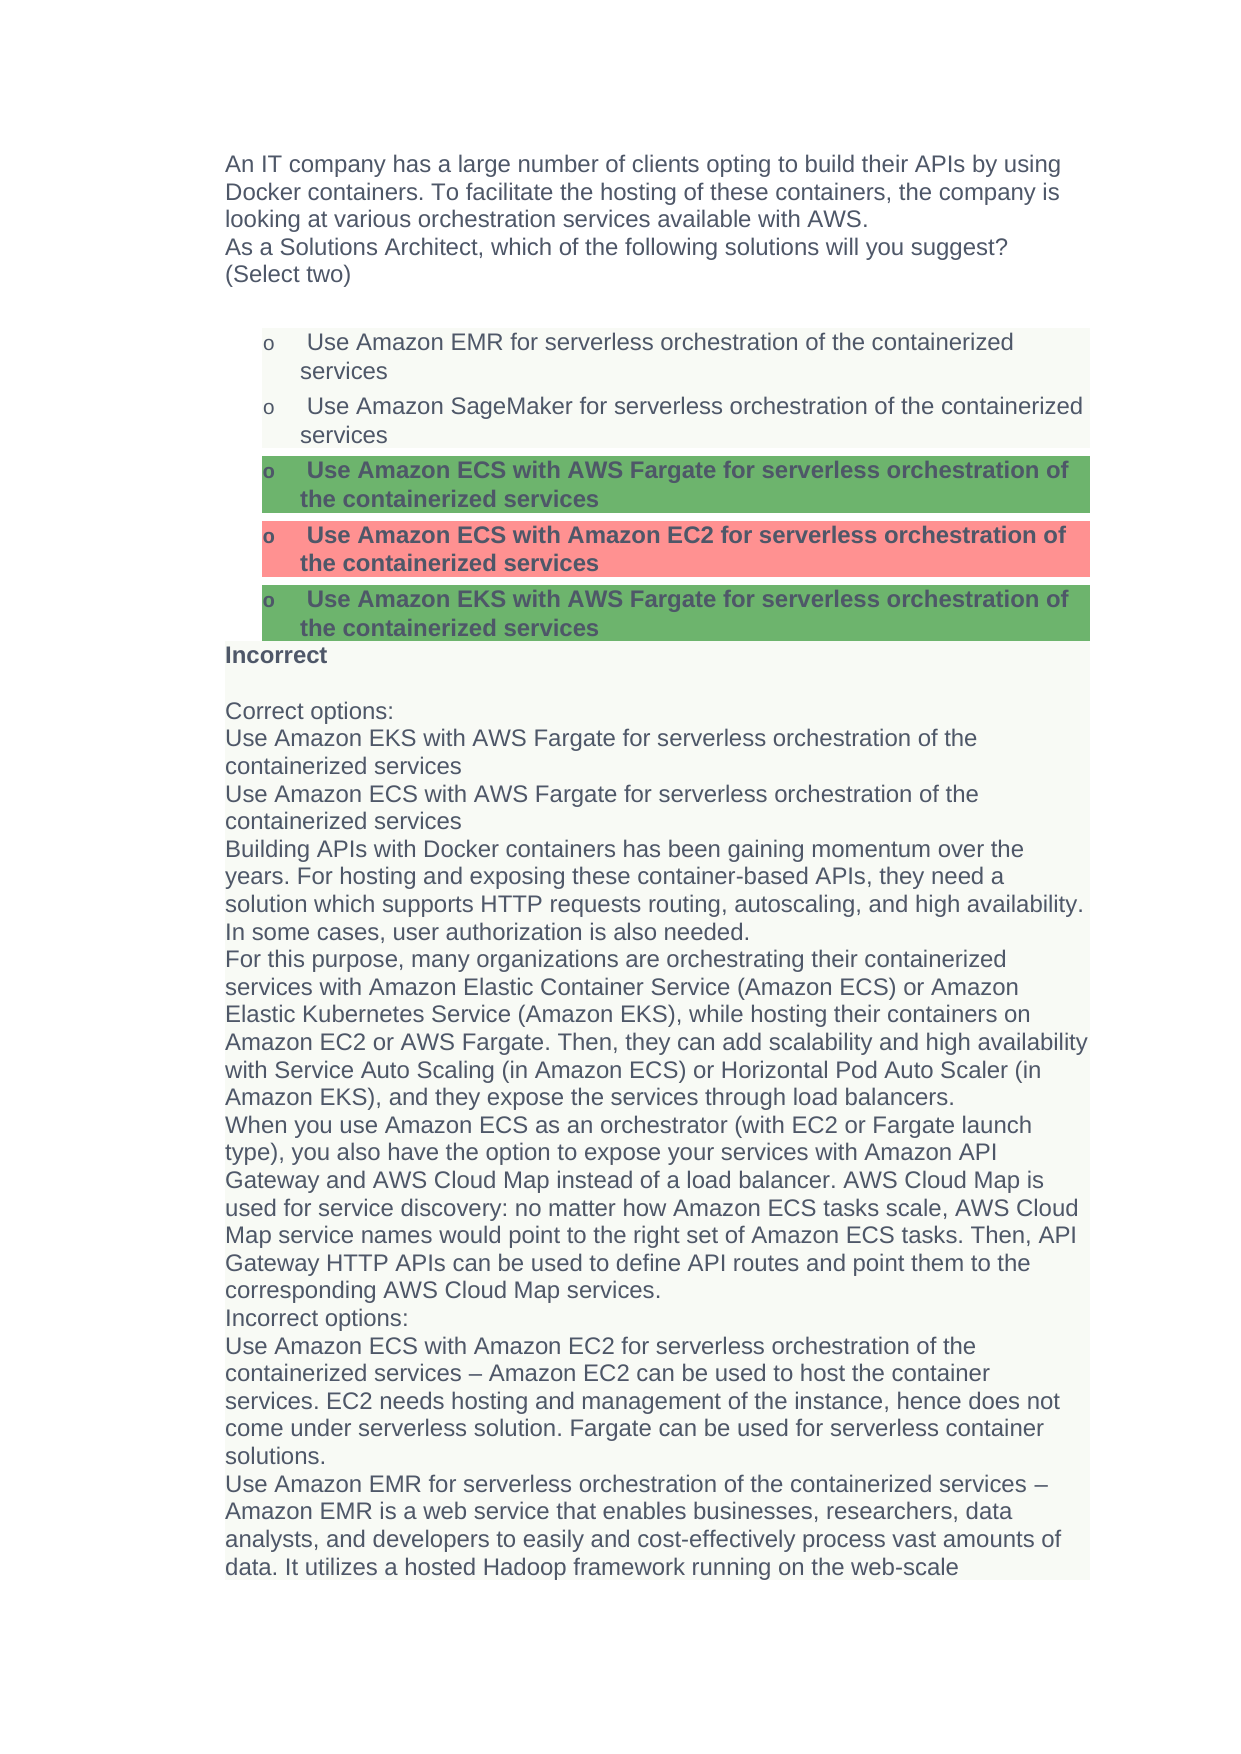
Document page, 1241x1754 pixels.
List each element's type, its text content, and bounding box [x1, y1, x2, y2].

text Incorrect [225, 641, 1090, 697]
list Use Amazon SageMaker for serverless orchestration of the containerized services [262, 392, 1090, 448]
list Use Amazon EMR for serverless orchestration of the containerized services [262, 328, 1090, 384]
list Use Amazon ECS with Amazon EC2 for serverless orchestration of the containerized services [262, 521, 1090, 577]
list Use Amazon EKS with AWS Fargate for serverless orchestration of the containerized services [262, 585, 1090, 641]
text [225, 697, 1090, 1580]
list Use Amazon ECS with AWS Fargate for serverless orchestration of the containerized services [262, 456, 1090, 513]
text An IT company has a large number of clients opting to build their APIs by using Docker containers. To facilitate the hosting of these containers, the company is looking at various orchestration services available with AWS. As a Solutions Architect, which of the following solutions will you suggest? (Select two) [225, 150, 1090, 288]
